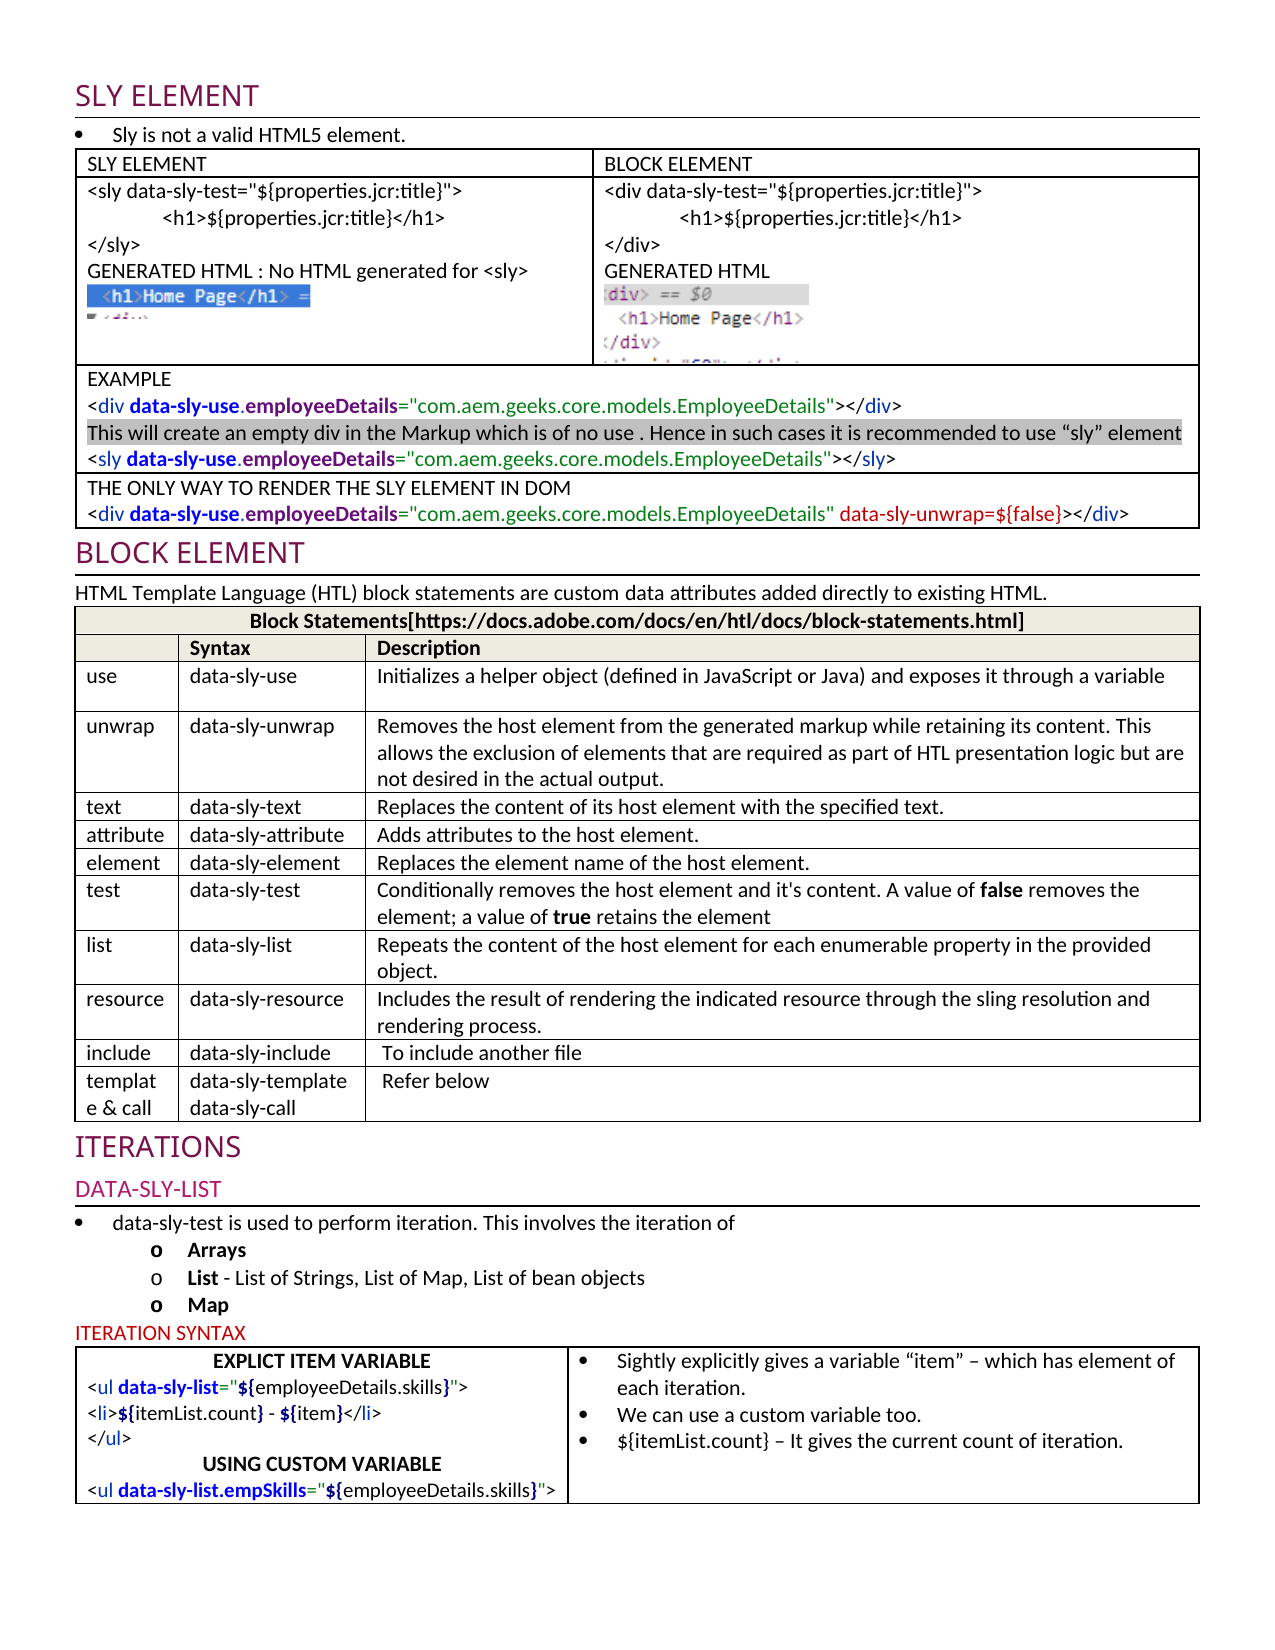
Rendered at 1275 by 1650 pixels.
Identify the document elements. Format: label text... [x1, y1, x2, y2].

table_cell template & call [76, 1067, 178, 1121]
table_cell Syntax [179, 635, 365, 661]
table_cell Replaces the element name of the host element. [366, 849, 1199, 875]
table_cell Includes the result of rendering the indicated resource through the sling resolution and rendering process. [366, 985, 1199, 1038]
subtitle SLY ELEMENT [75, 75, 1200, 117]
table_cell THE ONLY WAY TO RENDER THE SLY ELEMENT IN DOM <div data-sly-use.employeeDetails="com.aem.geeks.core.models.EmployeeDetails" data-sly-unwrap=${false}></div> [77, 474, 1198, 527]
list Map [150, 1292, 1200, 1319]
table_cell Repeats the content of the host element for each enumerable property in the provided object. [366, 931, 1199, 984]
table_cell data-sly-template data-sly-call [179, 1067, 365, 1121]
table_cell To include another file [366, 1040, 1199, 1066]
table_cell resource [76, 985, 178, 1038]
table_cell <sly data-sly-test="${properties.jcr:title}"> <h1>${properties.jcr:title}</h1> </sly> GENERATED HTML : No HTML generated for <sly> [77, 178, 592, 364]
subtitle BLOCK ELEMENT [75, 533, 1200, 574]
table_cell text [76, 793, 178, 820]
table_cell data-sly-element [179, 849, 365, 875]
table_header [569, 1348, 1198, 1503]
list Sly is not a valid HTML5 element. [75, 121, 1200, 148]
text HTML Template Language (HTL) block statements are custom data attributes added directly to existing HTML. [75, 579, 1200, 606]
text ITERATION SYNTAX [75, 1319, 1200, 1346]
list Arrays [150, 1236, 1200, 1264]
table_cell Removes the host element from the generated markup while retaining its content. This allows the exclusion of elements that are required as part of HTL presentation logic but are not desired in the actual output. [366, 712, 1199, 792]
table_cell list [76, 931, 178, 984]
table_cell data-sly-list [179, 931, 365, 984]
list data-sly-test is used to perform iteration. This involves the iteration of [75, 1209, 1200, 1236]
table_cell Description [366, 635, 1199, 661]
table_cell data-sly-test [179, 876, 365, 930]
table_cell data-sly-include [179, 1040, 365, 1066]
subtitle ITERATIONS [75, 1126, 1200, 1166]
table_cell data-sly-attribute [179, 821, 365, 848]
table_cell data-sly-unwrap [179, 712, 365, 792]
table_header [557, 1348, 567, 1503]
table_header BLOCK ELEMENT [594, 150, 1198, 176]
table_cell Adds attributes to the host element. [366, 821, 1199, 848]
table_cell attribute [76, 821, 178, 848]
subtitle DATA-SLY-LIST [75, 1173, 1200, 1205]
table_cell use [76, 662, 178, 711]
picture [604, 284, 809, 363]
table_cell unwrap [76, 712, 178, 792]
table_cell Conditionally removes the host element and it's content. A value of false removes the element; a value of true retains the element [366, 876, 1199, 930]
table_cell element [76, 849, 178, 875]
table_cell Replaces the content of its host element with the specified text. [366, 793, 1199, 820]
table_cell Initializes a helper object (defined in JavaScript or Java) and exposes it through a variable [366, 662, 1199, 711]
table_header SLY ELEMENT [77, 150, 592, 176]
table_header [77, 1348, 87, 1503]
table_cell test [76, 876, 178, 930]
table_cell include [76, 1040, 178, 1066]
table_cell Refer below [366, 1067, 1199, 1121]
picture [87, 284, 311, 319]
table_cell <div data-sly-test="${properties.jcr:title}"> <h1>${properties.jcr:title}</h1> </div> GENERATED HTML [594, 178, 1198, 364]
table_cell data-sly-resource [179, 985, 365, 1038]
table_cell EXAMPLE <div data-sly-use.employeeDetails="com.aem.geeks.core.models.EmployeeDetails"></div> This will create an empty div in the Markup which is of no use . Hence in such cases it is recommended to use “sly” element <sly data-sly-use.employeeDetails="com.aem.geeks.core.models.EmployeeDetails"></sly> [77, 366, 1198, 472]
table_cell [76, 635, 178, 661]
table_cell data-sly-text [179, 793, 365, 820]
table_cell data-sly-use [179, 662, 365, 711]
list List - List of Strings, List of Map, List of bean objects [150, 1264, 1200, 1292]
table_header Block Statements[https://docs.adobe.com/docs/en/htl/docs/block-statements.html] [76, 607, 1199, 633]
